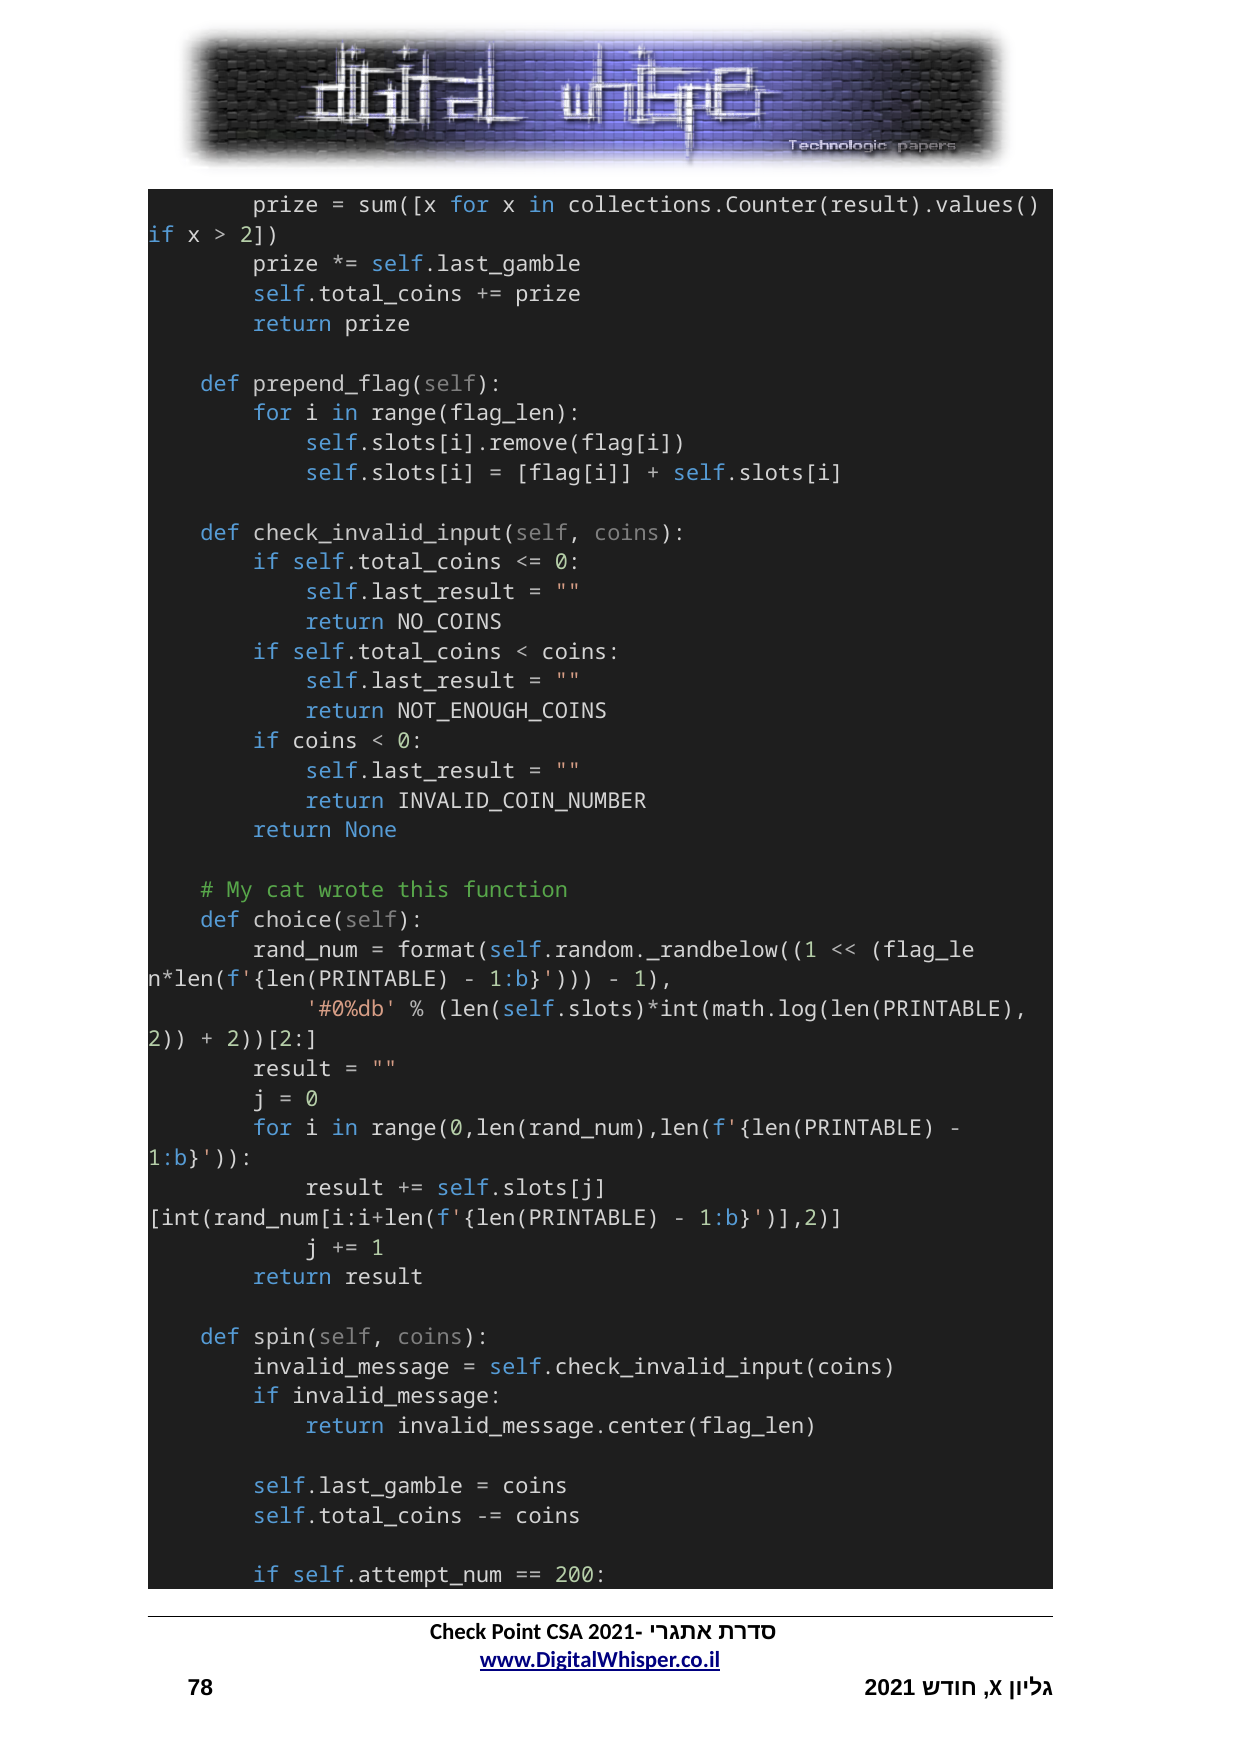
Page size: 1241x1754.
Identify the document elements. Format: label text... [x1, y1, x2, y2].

text self.last_result = "" [148, 576, 1053, 606]
text j += 1 [148, 1231, 1053, 1261]
text '#0%db' % (len(self.slots)*int(math.log(len(PRINTABLE), 2)) + 2))[2:] [148, 993, 1053, 1053]
text self.slots[i] = [flag[i]] + self.slots[i] [148, 457, 1053, 487]
text self.last_result = "" [148, 665, 1053, 695]
text j = 0 [148, 1082, 1053, 1112]
text if invalid_message: [148, 1380, 1053, 1410]
text result += self.slots[j][int(rand_num[i:i+len(f'{len(PRINTABLE) - 1:b}')],2)] [148, 1172, 1053, 1231]
text rand_num = format(self.random._randbelow((1 << (flag_len*len(f'{len(PRINTABLE) - 1:b}'))) - 1), [148, 933, 1053, 993]
text return INVALID_COIN_NUMBER [148, 784, 1053, 814]
text if self.attempt_num == 200: [148, 1559, 1053, 1589]
text if coins < 0: [148, 725, 1053, 755]
text return NOT_ENOUGH_COINS [148, 695, 1053, 725]
text for i in range(0,len(rand_num),len(f'{len(PRINTABLE) - 1:b}')): [148, 1112, 1053, 1172]
text self.total_coins -= coins [148, 1499, 1053, 1529]
text result = "" [148, 1053, 1053, 1082]
text self.last_result = "" [148, 755, 1053, 784]
text def spin(self, coins): [148, 1321, 1053, 1351]
text return None [148, 814, 1053, 844]
text return NO_COINS [148, 606, 1053, 636]
text self.total_coins += prize [148, 278, 1053, 308]
text # My cat wrote this function [148, 874, 1053, 904]
text if self.total_coins < coins: [148, 636, 1053, 665]
text self.slots[i].remove(flag[i]) [148, 427, 1053, 457]
text def choice(self): [148, 904, 1053, 933]
text prize *= self.last_gamble [148, 248, 1053, 278]
text return prize [148, 308, 1053, 338]
text def check_invalid_input(self, coins): [148, 516, 1053, 546]
text for i in range(flag_len): [148, 397, 1053, 427]
text if self.total_coins <= 0: [148, 546, 1053, 576]
text self.last_gamble = coins [148, 1470, 1053, 1499]
text return invalid_message.center(flag_len) [148, 1410, 1053, 1440]
picture [147, 19, 1047, 178]
text def prepend_flag(self): [148, 367, 1053, 397]
text prize = sum([x for x in collections.Counter(result).values() if x > 2]) [148, 189, 1053, 248]
text invalid_message = self.check_invalid_input(coins) [148, 1351, 1053, 1380]
text return result [148, 1261, 1053, 1291]
